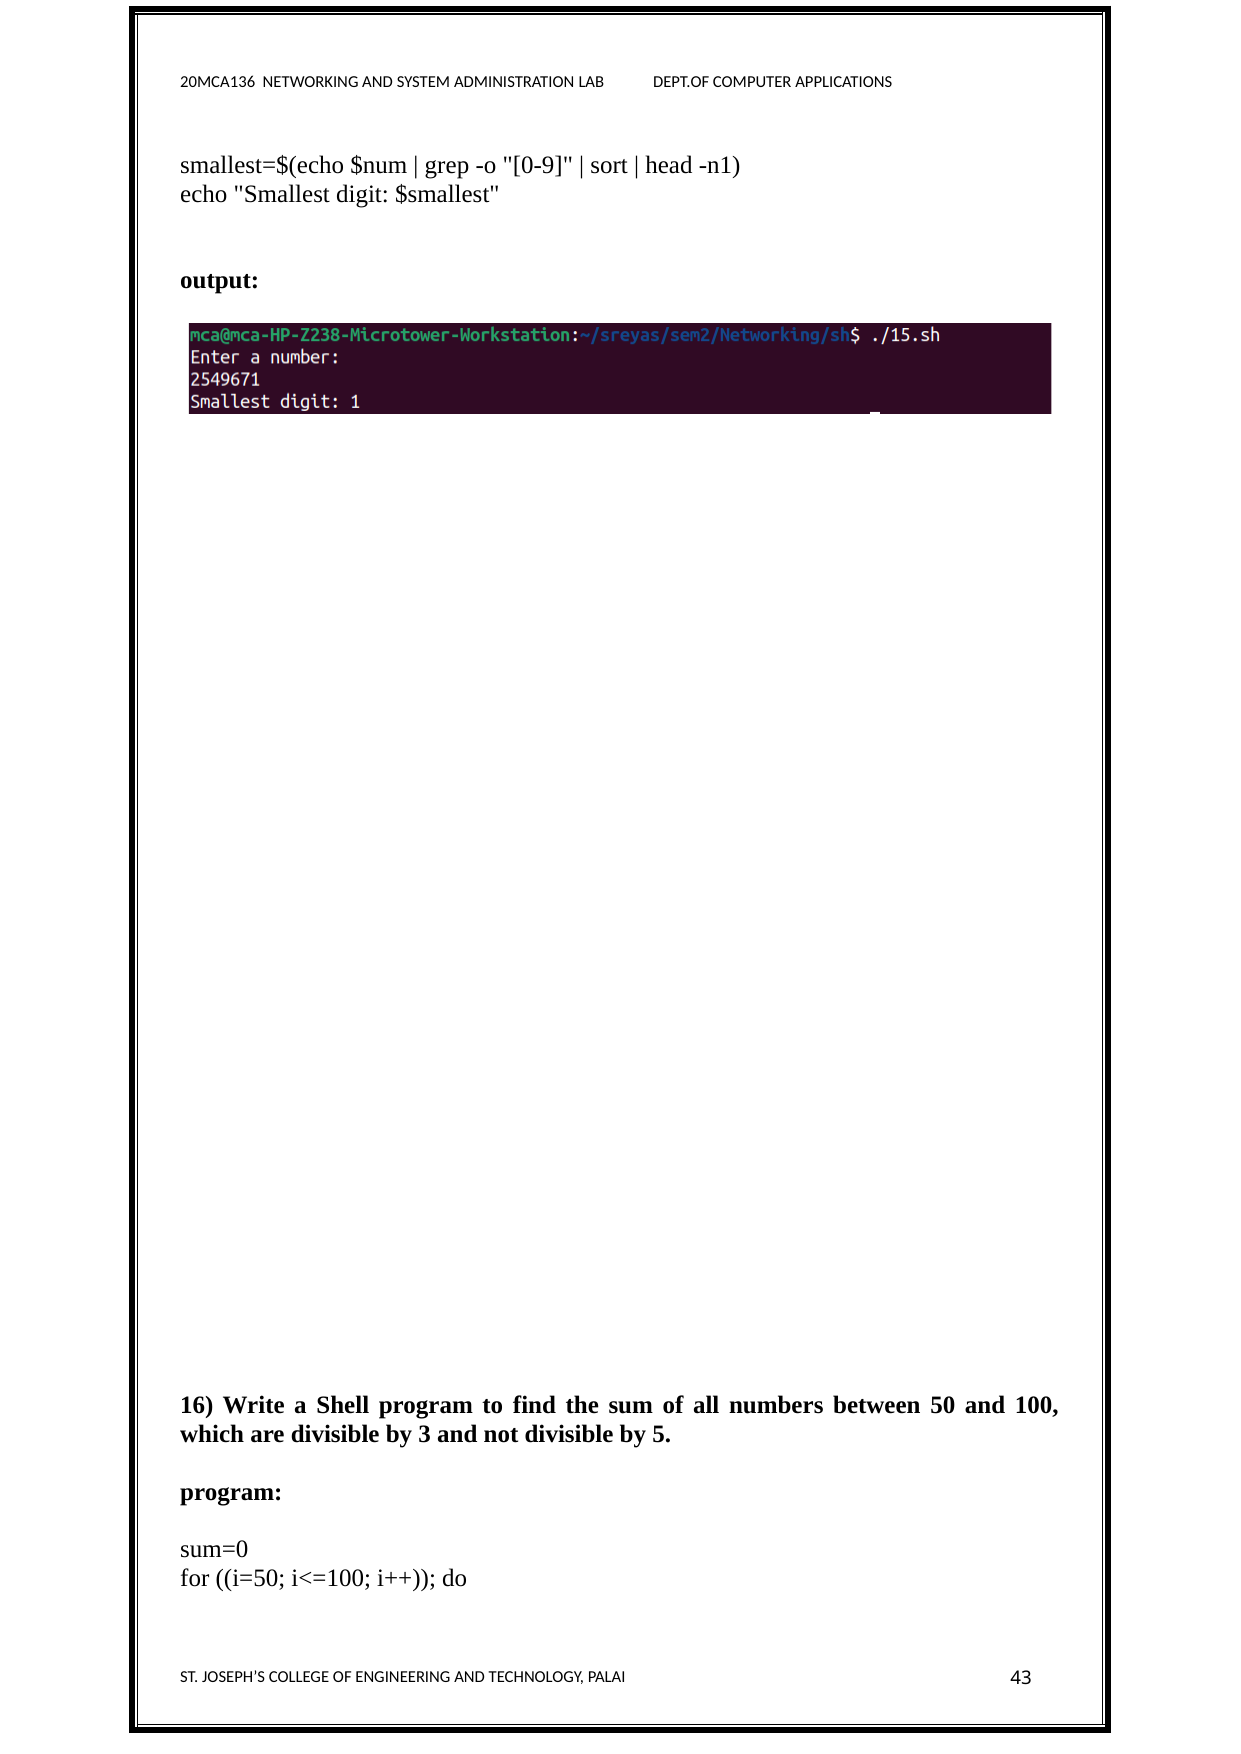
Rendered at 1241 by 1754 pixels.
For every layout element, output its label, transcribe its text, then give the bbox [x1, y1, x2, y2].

text output: [180, 265, 1060, 294]
picture [188, 323, 1052, 414]
text program: [180, 1477, 1060, 1506]
text echo "Smallest digit: $smallest" [180, 179, 1060, 207]
text sum=0 [180, 1534, 1060, 1563]
text smallest=$(echo $num | grep -o "[0-9]" | sort | head -n1) [180, 150, 1060, 179]
text 16) Write a Shell program to find the sum of all numbers between 50 and 100, which are divisible by 3 and not divisible by 5. [180, 1391, 1060, 1448]
text for ((i=50; i<=100; i++)); do [180, 1563, 1060, 1592]
